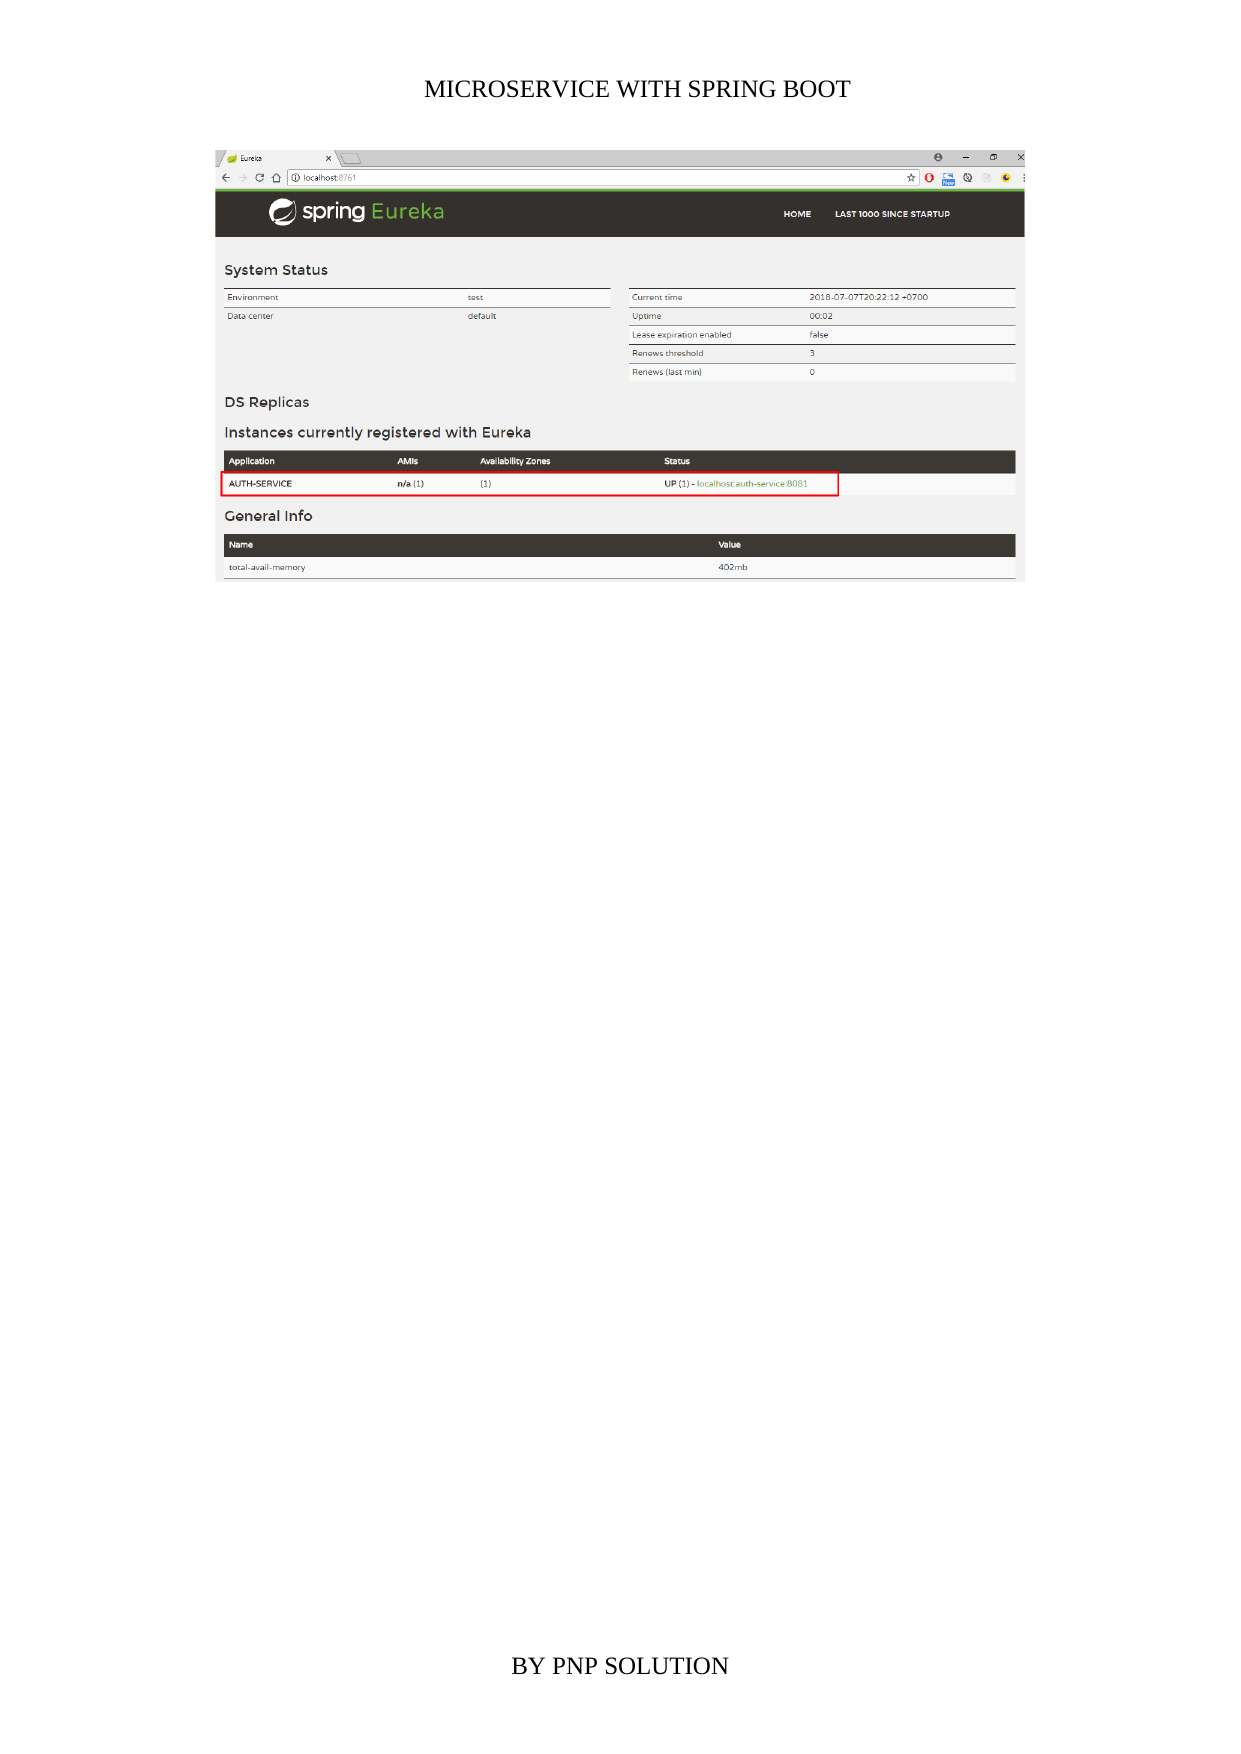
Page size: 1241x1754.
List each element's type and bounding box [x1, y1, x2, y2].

picture [215, 150, 1025, 582]
